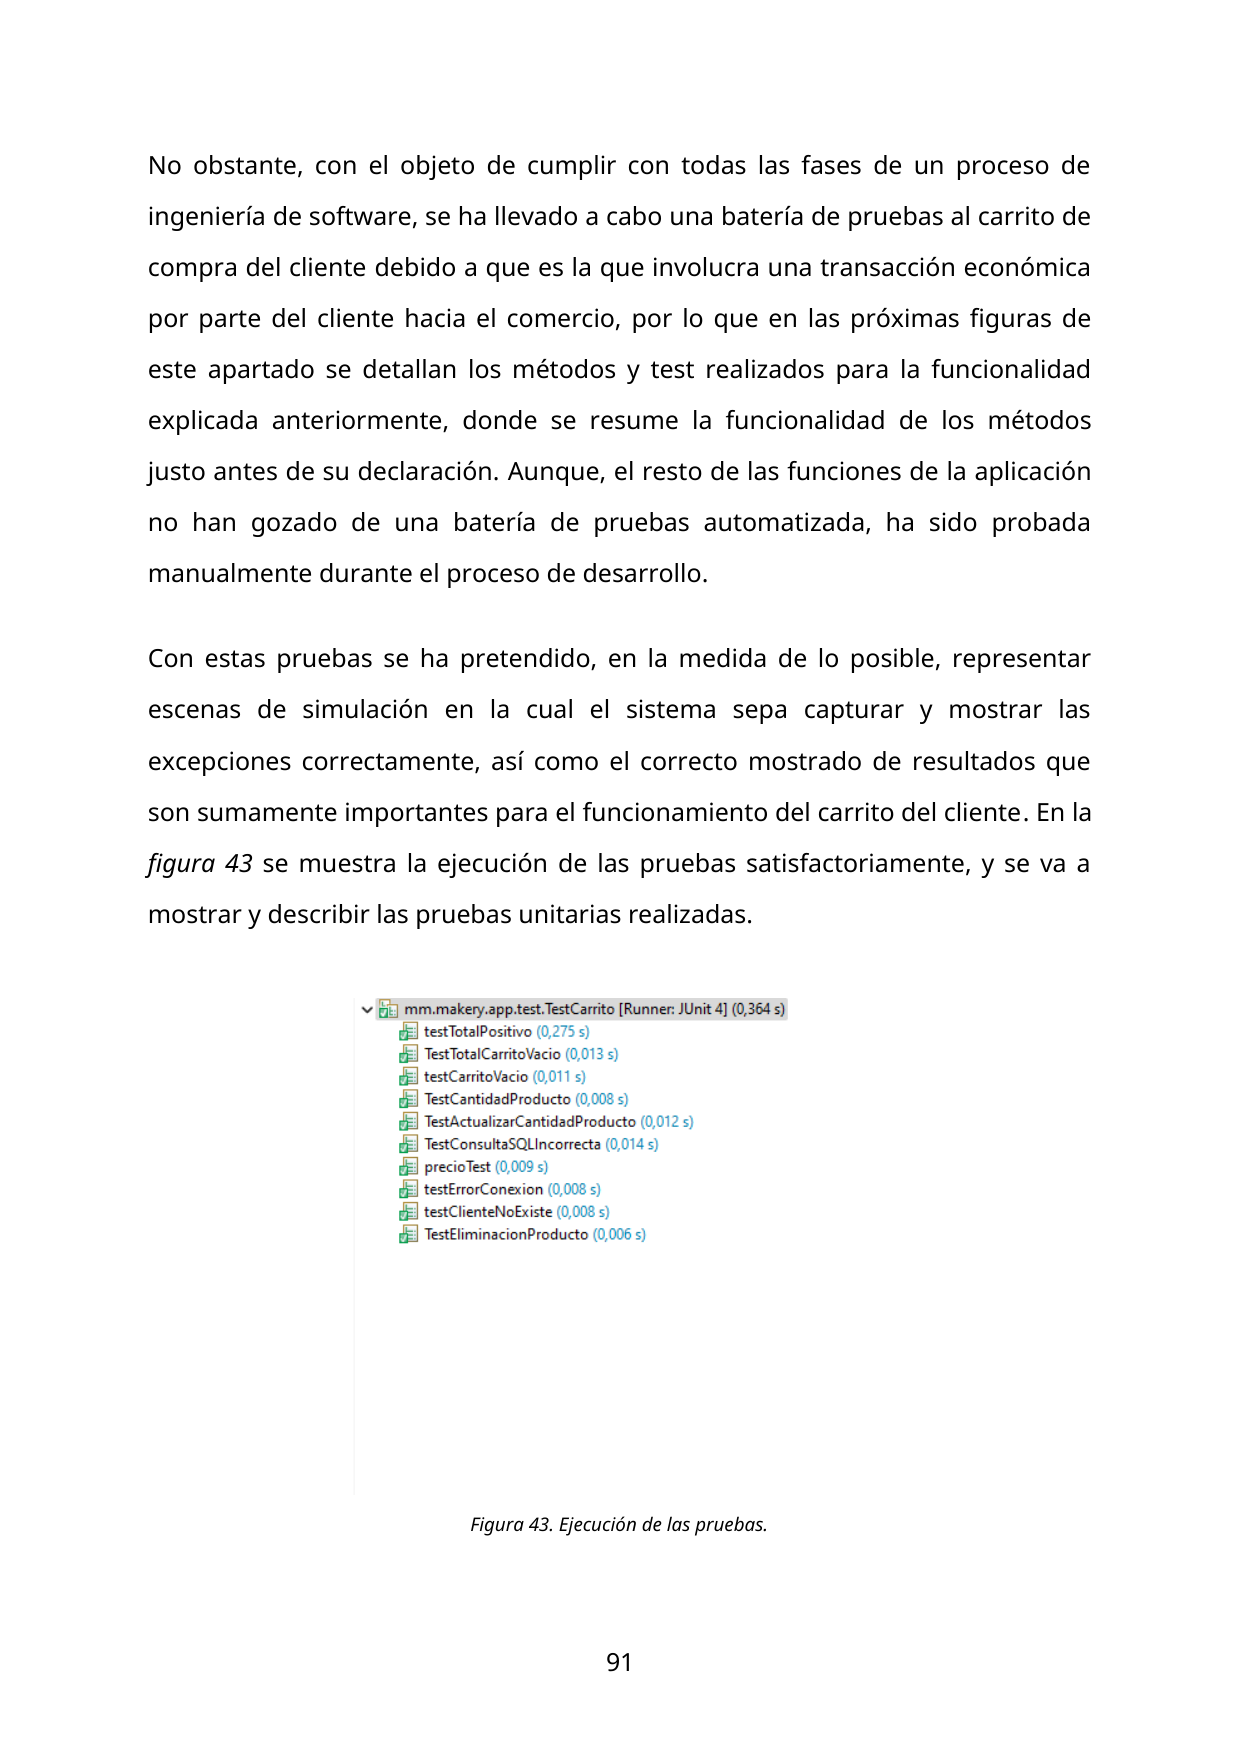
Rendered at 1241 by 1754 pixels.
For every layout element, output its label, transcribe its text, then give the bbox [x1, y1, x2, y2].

picture [353, 998, 887, 1495]
text No obstante, con el objeto de cumplir con todas las fases de un proceso de ingeniería de software, se ha llevado a cabo una batería de pruebas al carrito de compra del cliente debido a que es la que involucra una transacción económica por parte del cliente hacia el comercio, por lo que en las próximas figuras de este apartado se detallan los métodos y test realizados para la funcionalidad explicada anteriormente, donde se resume la funcionalidad de los métodos justo antes de su declaración. Aunque, el resto de las funciones de la aplicación no han gozado de una batería de pruebas automatizada, ha sido probada manualmente durante el proceso de desarrollo. [148, 148, 1092, 590]
text Figura 43. Ejecución de las pruebas. [148, 1512, 1092, 1537]
text Con estas pruebas se ha pretendido, en la medida de lo posible, representar escenas de simulación en la cual el sistema sepa capturar y mostrar las excepciones correctamente, así como el correcto mostrado de resultados que son sumamente importantes para el funcionamiento del carrito del cliente. En la figura 43 se muestra la ejecución de las pruebas satisfactoriamente, y se va a mostrar y describir las pruebas unitarias realizadas. [148, 641, 1092, 930]
